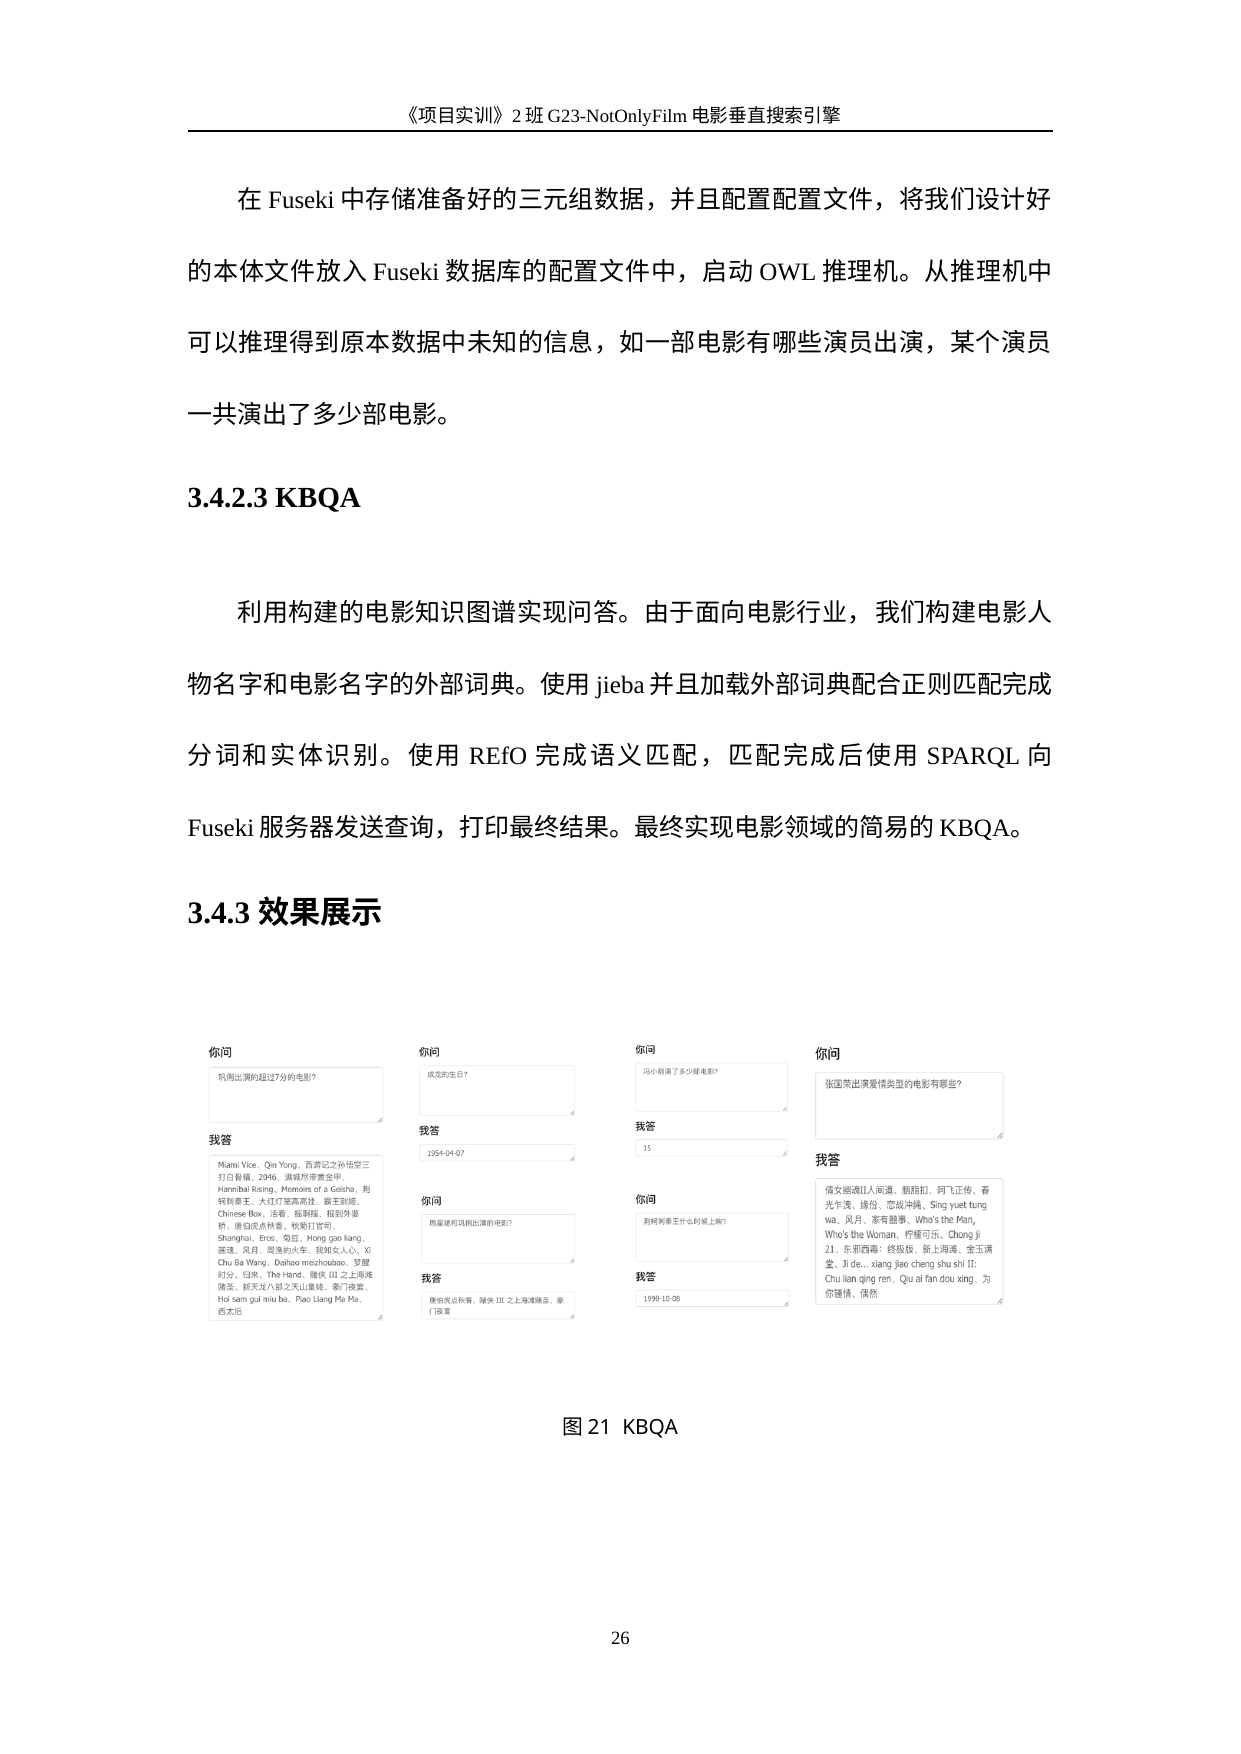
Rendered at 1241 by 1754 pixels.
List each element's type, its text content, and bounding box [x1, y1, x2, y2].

subtitle 效果展示 [187, 878, 1053, 943]
text 利用构建的电影知识图谱实现问答。由于面向电影行业，我们构建电影人物名字和电影名字的外部词典。使用jieba并且加载外部词典配合正则匹配完成分词和实体识别。使用REfO完成语义匹配，匹配完成后使用SPARQL向Fuseki服务器发送查询，打印最终结果。最终实现电影领域的简易的KBQA。 [187, 578, 1053, 858]
picture [187, 1002, 1053, 1382]
text 在Fuseki中存储准备好的三元组数据，并且配置配置文件，将我们设计好的本体文件放入Fuseki数据库的配置文件中，启动OWL推理机。从推理机中可以推理得到原本数据中未知的信息，如一部电影有哪些演员出演，某个演员一共演出了多少部电影。 [187, 165, 1053, 445]
text 图21 KBQA [187, 1409, 1053, 1441]
subtitle KBQA [187, 464, 1053, 529]
